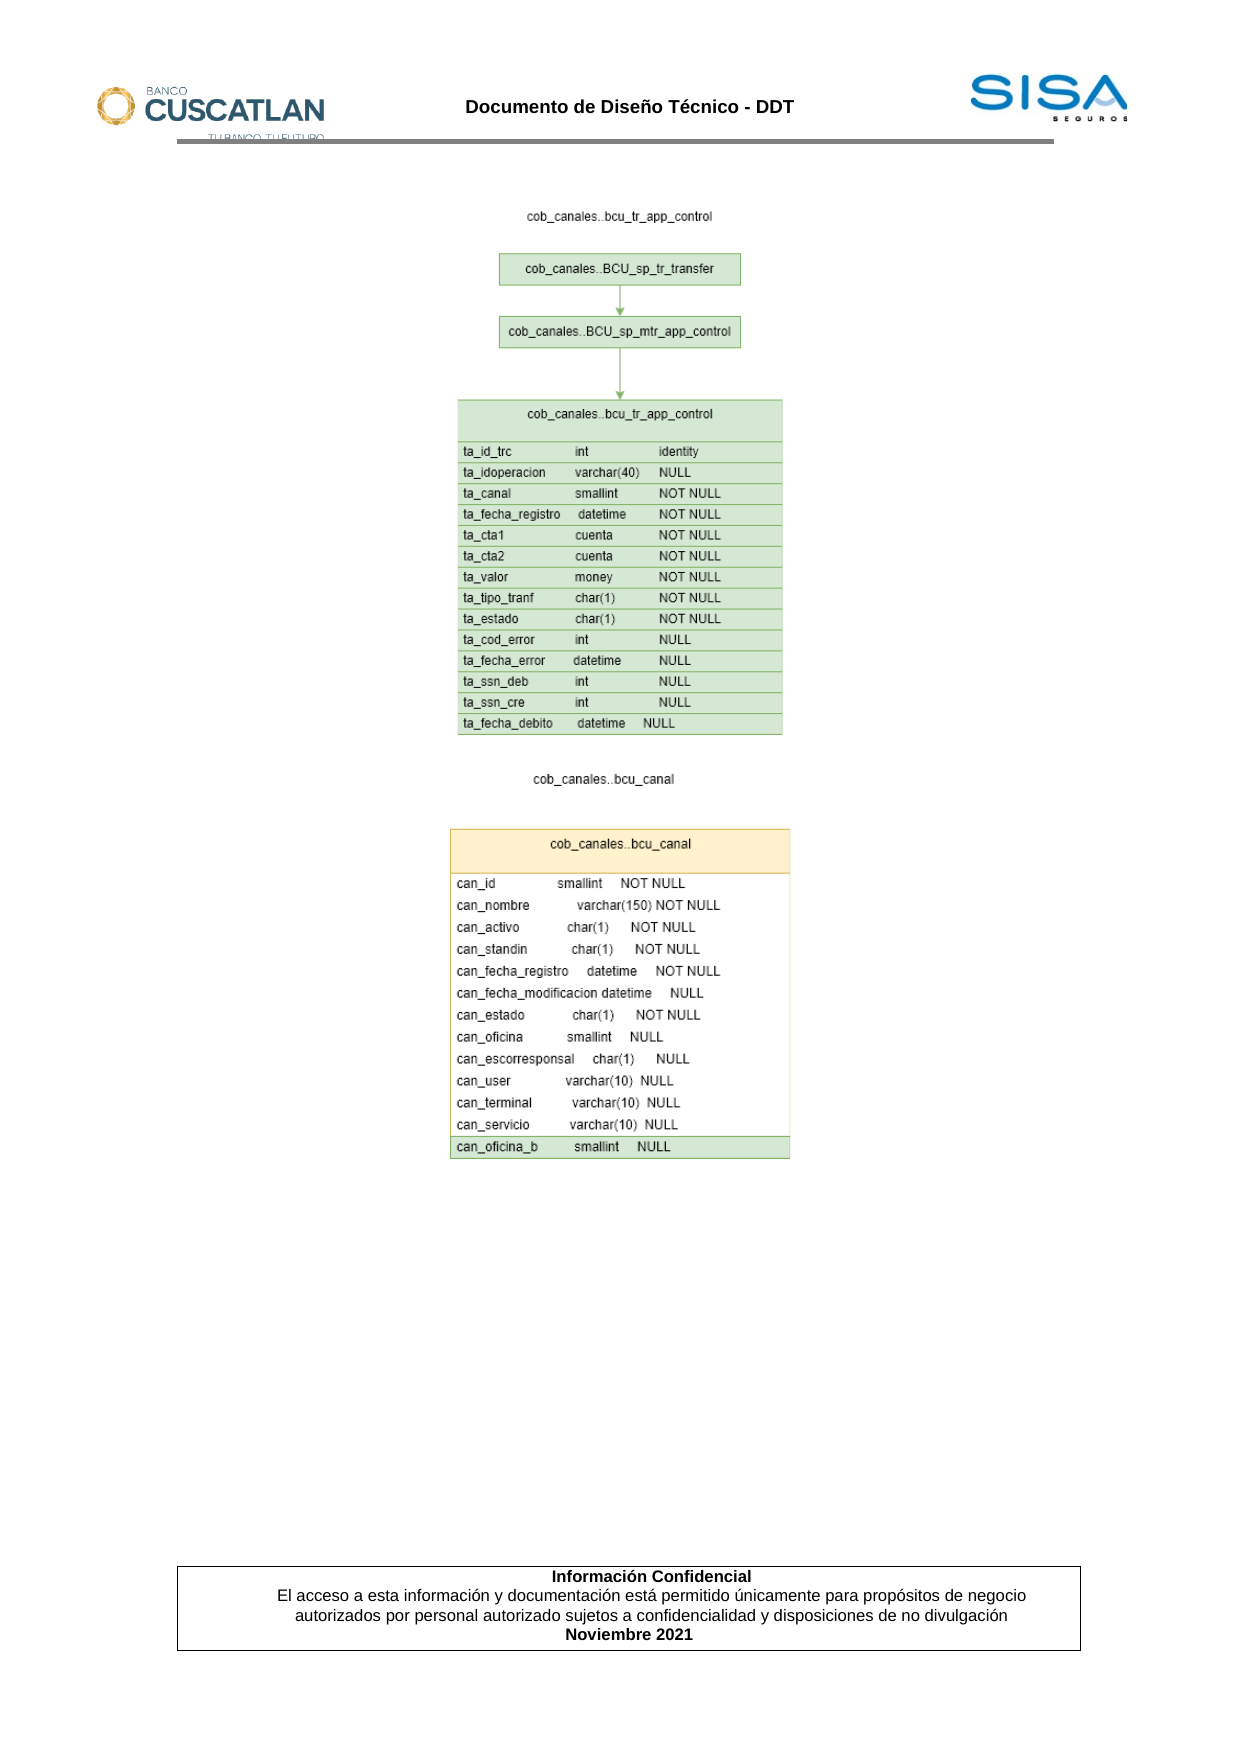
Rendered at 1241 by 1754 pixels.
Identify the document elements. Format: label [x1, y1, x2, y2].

picture [450, 763, 791, 1159]
picture [970, 73, 1128, 122]
picture [85, 73, 336, 150]
picture [457, 201, 783, 735]
